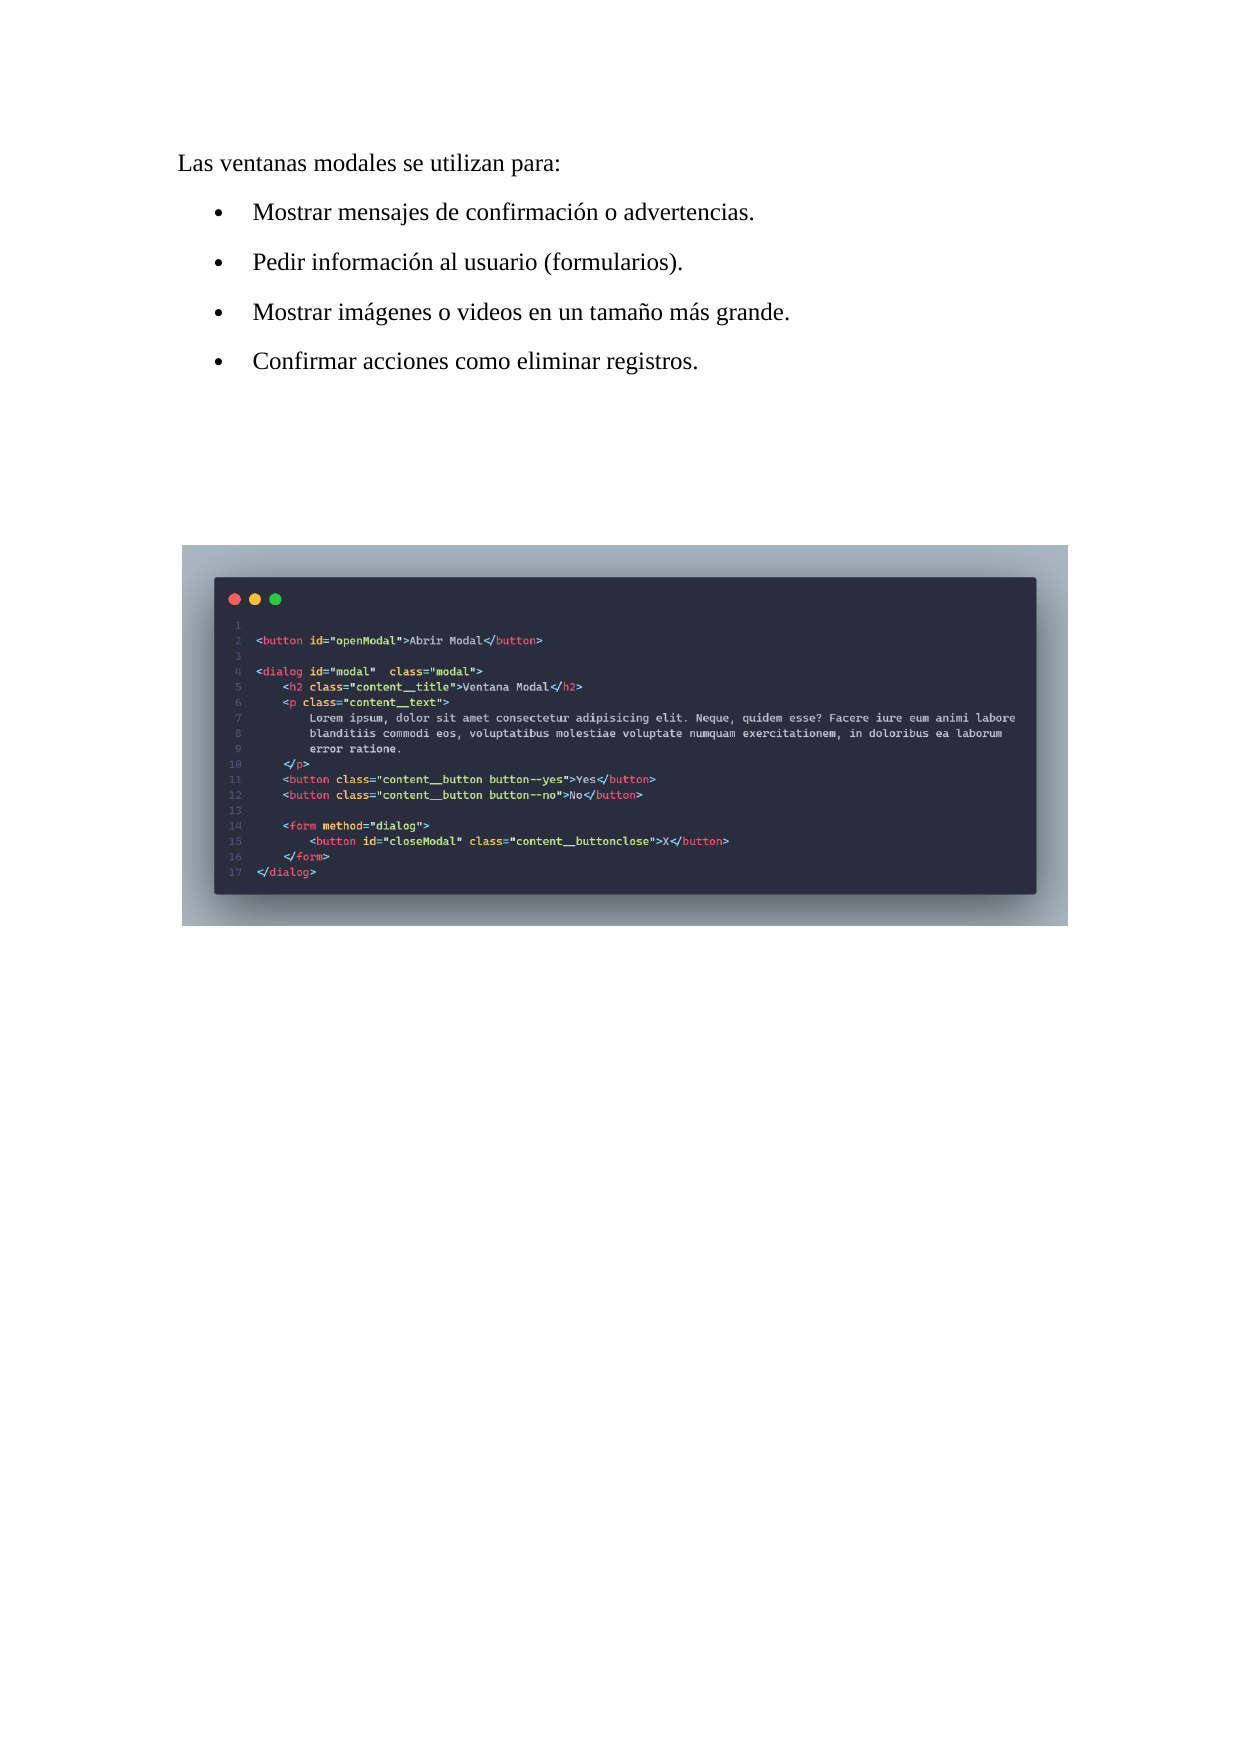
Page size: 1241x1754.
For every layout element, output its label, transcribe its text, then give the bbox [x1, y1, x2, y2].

list Pedir información al usuario (formularios). [215, 247, 1063, 276]
list Mostrar imágenes o videos en un tamaño más grande. [215, 297, 1063, 325]
text Las ventanas modales se utilizan para: [177, 148, 1063, 176]
list Confirmar acciones como eliminar registros. [215, 346, 1063, 375]
list Mostrar mensajes de confirmación o advertencias. [215, 197, 1063, 226]
picture [182, 545, 1068, 926]
